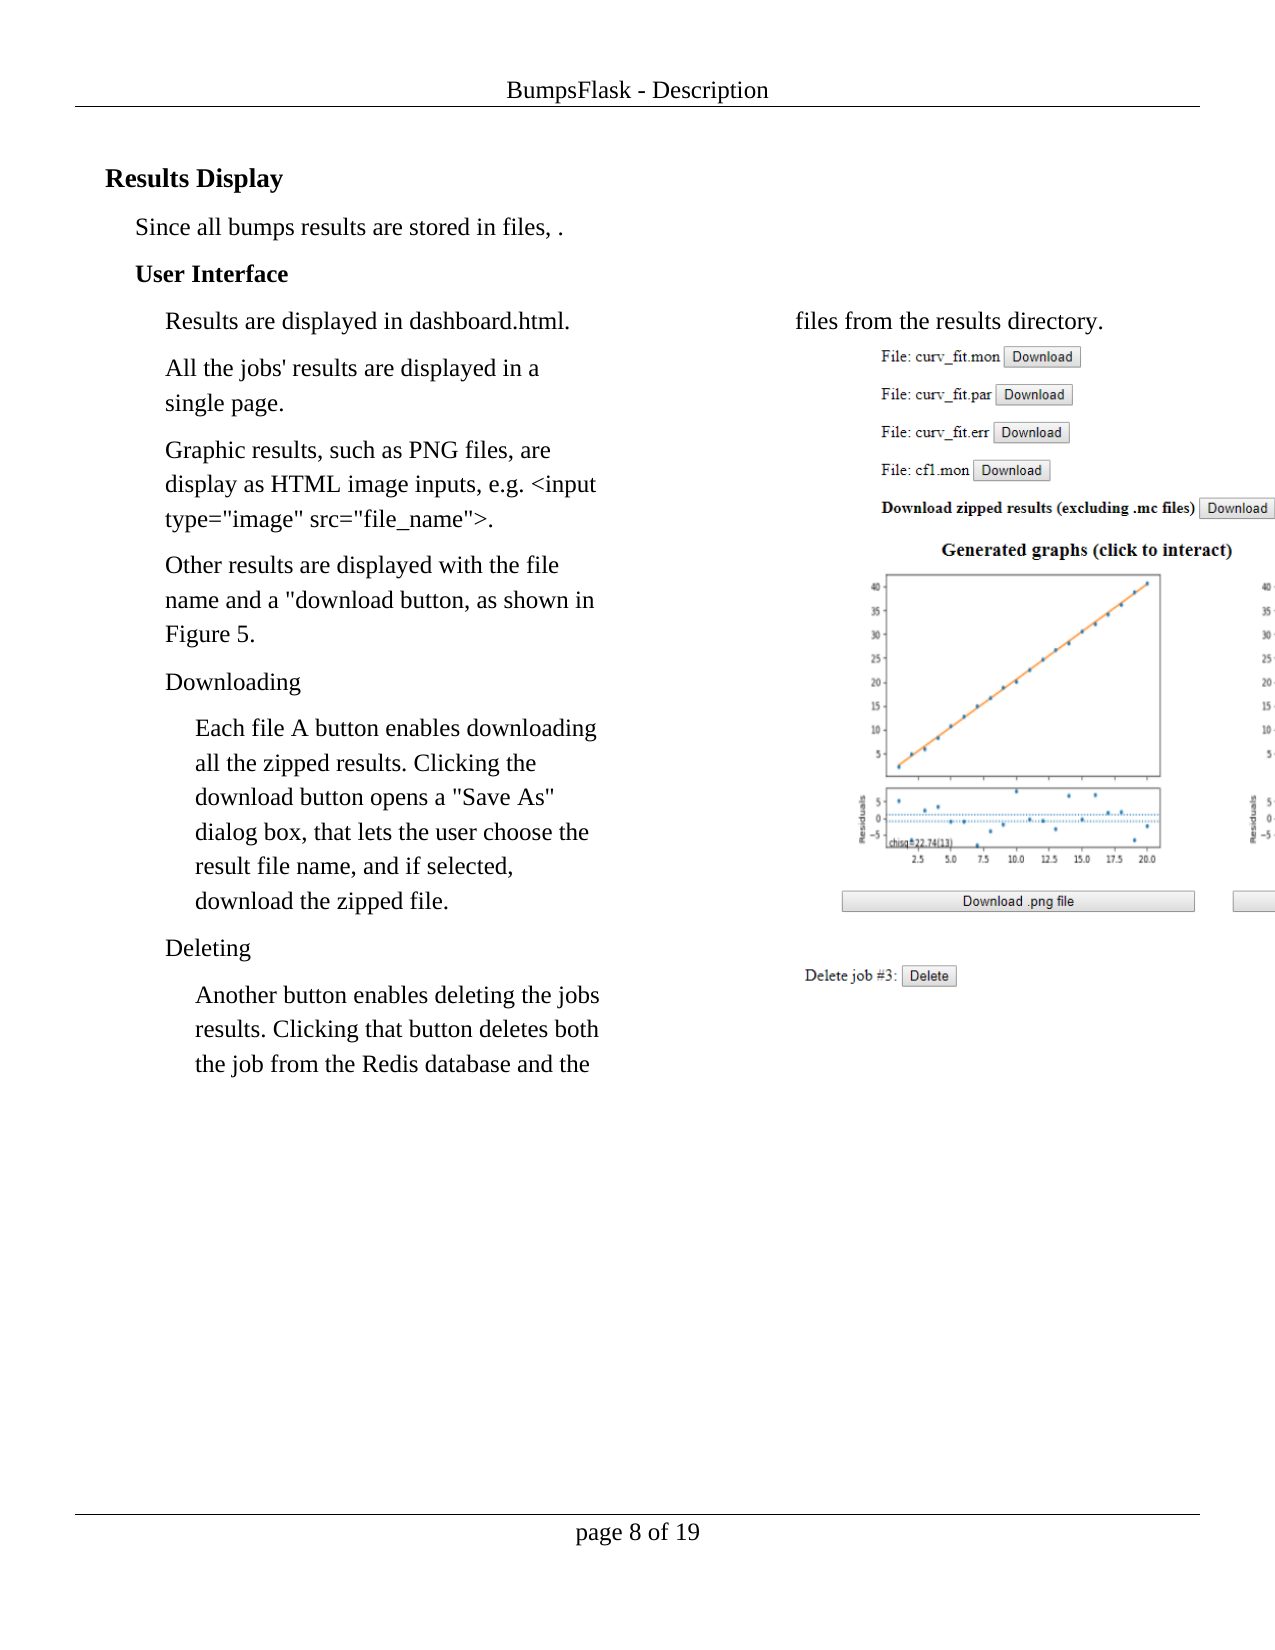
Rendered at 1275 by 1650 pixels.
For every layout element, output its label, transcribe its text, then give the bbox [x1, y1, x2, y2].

text Other results are displayed with the file name and a "download button, as shown in Figure 5. [165, 551, 600, 648]
picture [795, 340, 1275, 997]
text Graphic results, such as PNG files, are display as HTML image inputs, e.g. <input type="image" src="file_name">. [165, 435, 600, 532]
text Each file A button enables downloading all the zipped results. Clicking the download button opens a "Save As" dialog box, that lets the user choose the result file name, and if selected, download the zipped file. [195, 713, 600, 915]
text Another button enables deleting the jobs results. Clicking that button deletes both the job from the Redis database and the files from the results directory. [195, 980, 600, 1078]
text Since all bumps results are stored in files, . [135, 212, 1200, 241]
text Deleting [165, 933, 600, 962]
subtitle Results Display [105, 162, 1200, 194]
text All the jobs' results are displayed in a single page. [165, 353, 600, 416]
text Another button enables deleting the jobs results. Clicking that button deletes both the job from the Redis database and the files from the results directory. [795, 306, 1200, 340]
subtitle User Interface [135, 259, 1200, 288]
text Results are displayed in dashboard.html. [165, 306, 600, 335]
text Downloading [165, 667, 600, 695]
